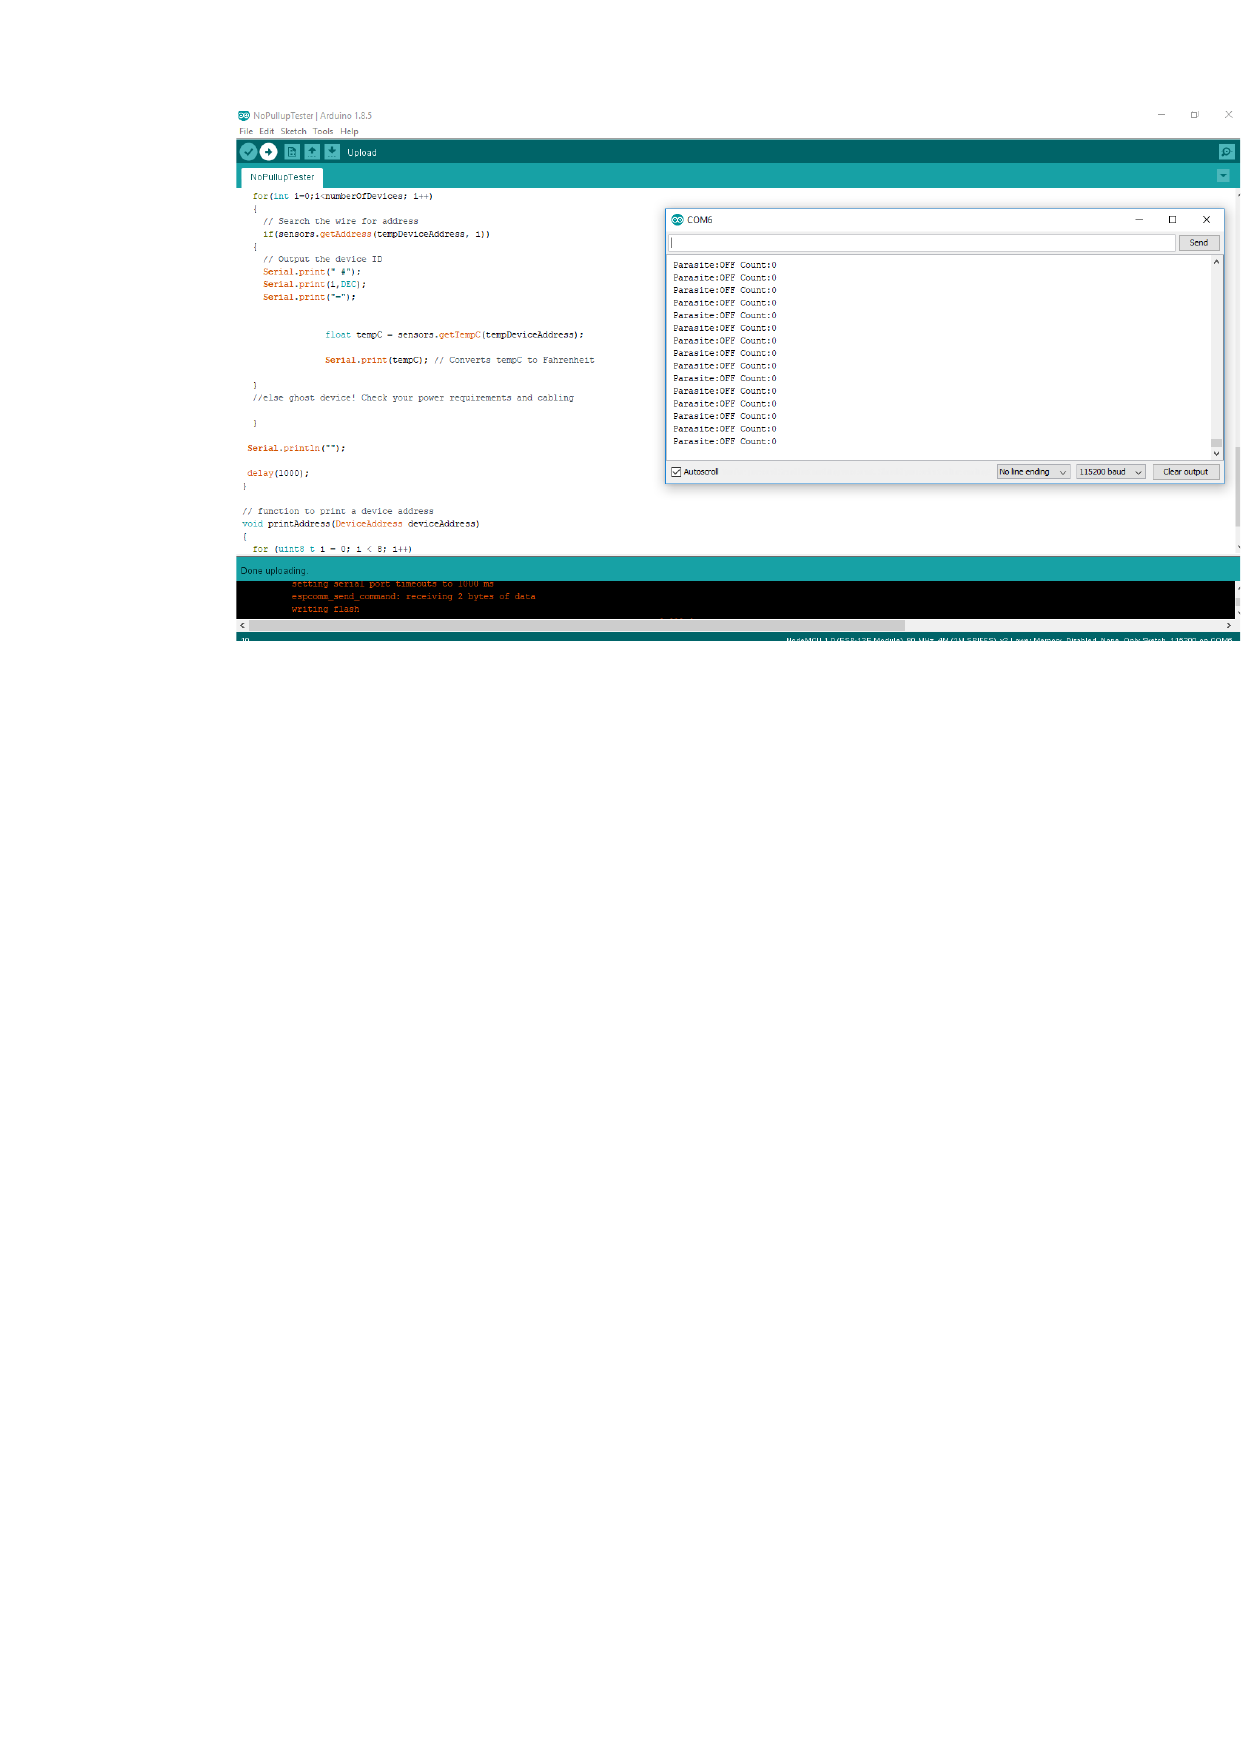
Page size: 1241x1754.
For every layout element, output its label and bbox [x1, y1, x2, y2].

picture [236, 111, 1241, 641]
